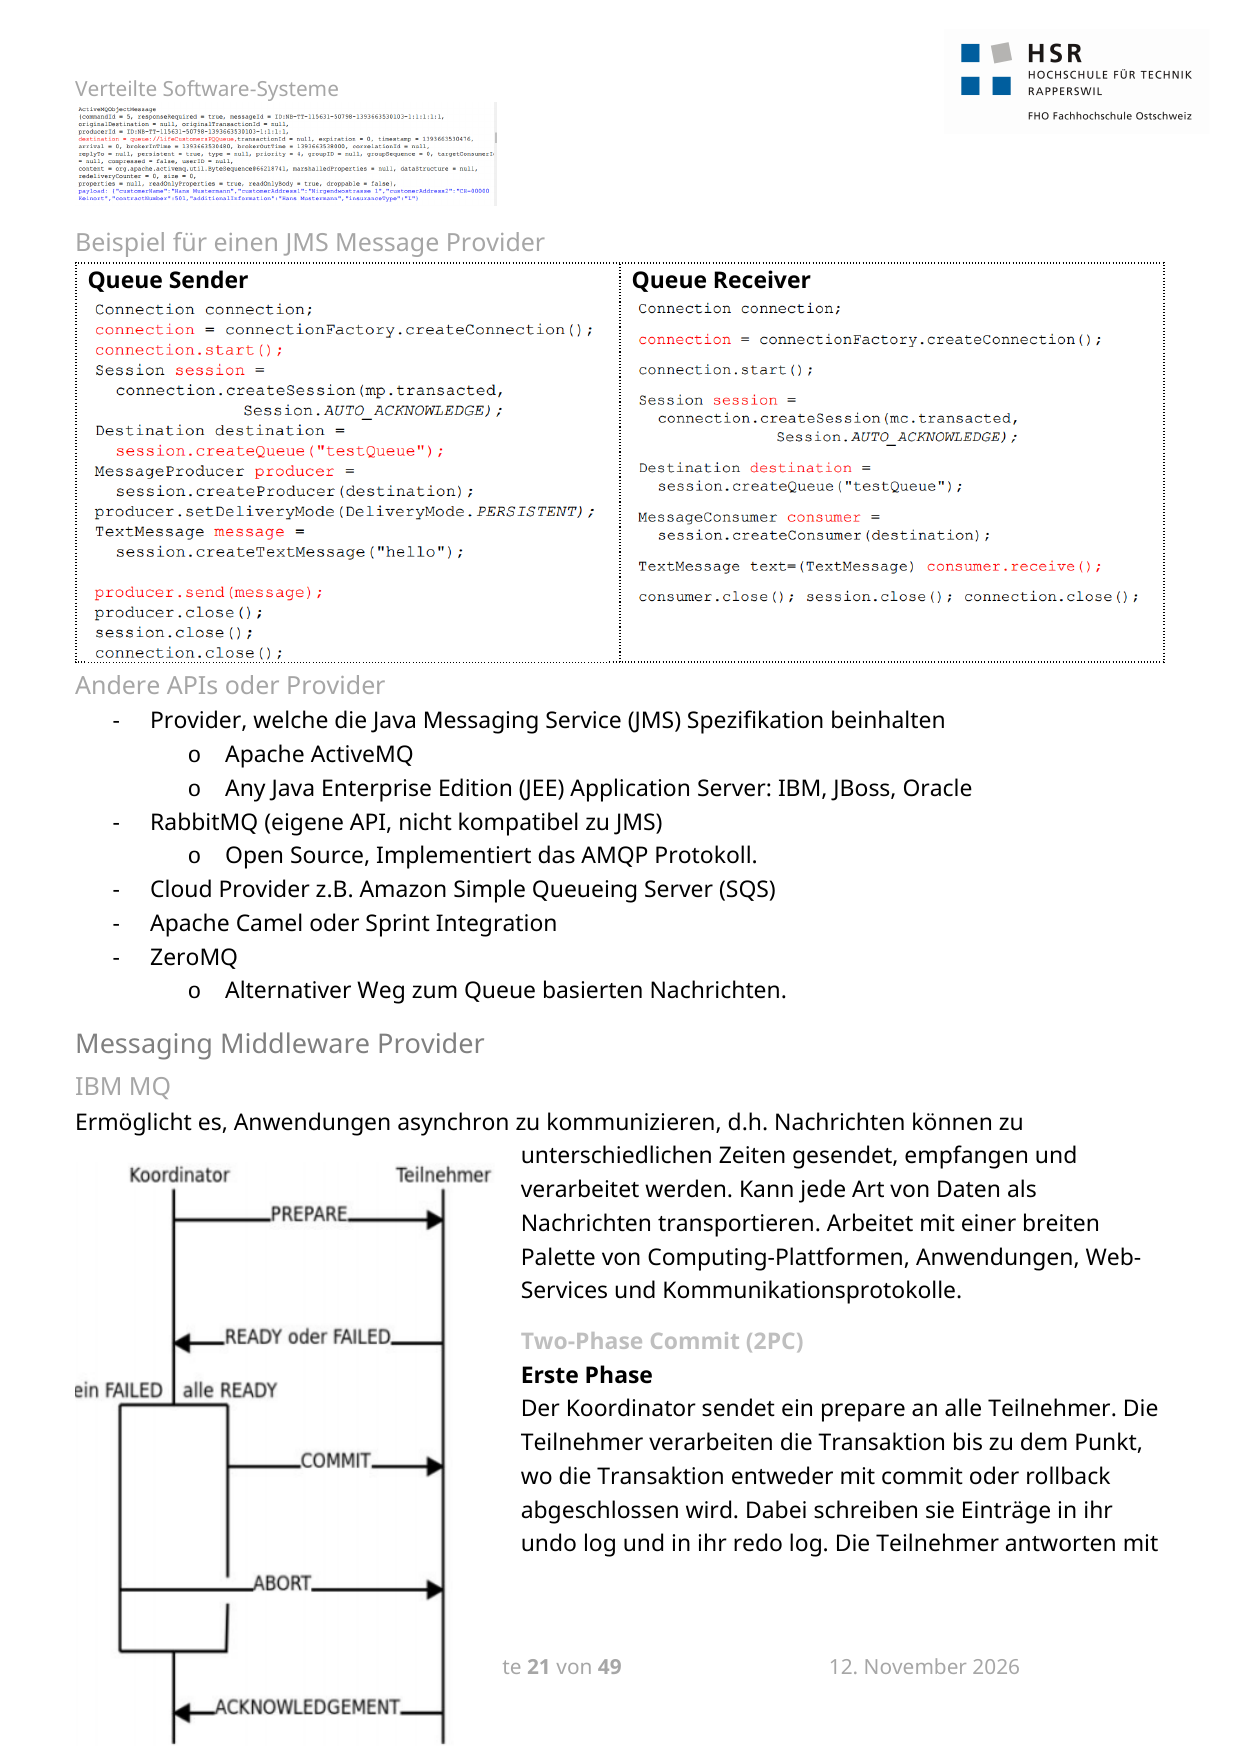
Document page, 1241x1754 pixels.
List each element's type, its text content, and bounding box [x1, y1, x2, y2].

table_header Queue Receiver [620, 262, 1164, 661]
picture [87, 295, 609, 662]
list Cloud Provider z.B. Amazon Simple Queueing Server (SQS) [112, 873, 1165, 904]
text Ermöglicht es, Anwendungen asynchron zu kommunizieren, d.h. Nachrichten können zu unterschiedlichen Zeiten gesendet, empfangen und verarbeitet werden. Kann jede Art von Daten als Nachrichten transportieren. Arbeitet mit einer breiten Palette von Computing-Plattformen, Anwendungen, Web-Services und Kommunikationsprotokolle. [75, 1106, 1165, 1306]
picture [75, 1147, 502, 1754]
list Provider, welche die Java Messaging Service (JMS) Spezifikation beinhalten [112, 704, 1165, 735]
subtitle Andere APIs oder Provider [75, 667, 1165, 701]
table_header Queue Sender [76, 262, 620, 661]
subtitle Two-Phase Commit (2PC) [502, 1325, 1165, 1356]
list Alternativer Weg zum Queue basierten Nachrichten. [187, 974, 1165, 1006]
list Open Source, Implementiert das AMQP Protokoll. [187, 839, 1165, 871]
list Apache Camel oder Sprint Integration [112, 907, 1165, 938]
picture [75, 102, 497, 206]
subtitle IBM MQ [75, 1069, 1165, 1103]
list Any Java Enterprise Edition (JEE) Application Server: IBM, JBoss, Oracle [187, 772, 1165, 803]
list Apache ActiveMQ [187, 738, 1165, 769]
list RabbitMQ (eigene API, nicht kompatibel zu JMS) [112, 806, 1165, 837]
subtitle Messaging Middleware Provider [75, 1025, 1165, 1062]
list ZeroMQ [112, 941, 1165, 972]
picture [631, 295, 1153, 607]
subtitle Beispiel für einen JMS Message Provider [75, 225, 1165, 259]
picture [943, 29, 1210, 134]
